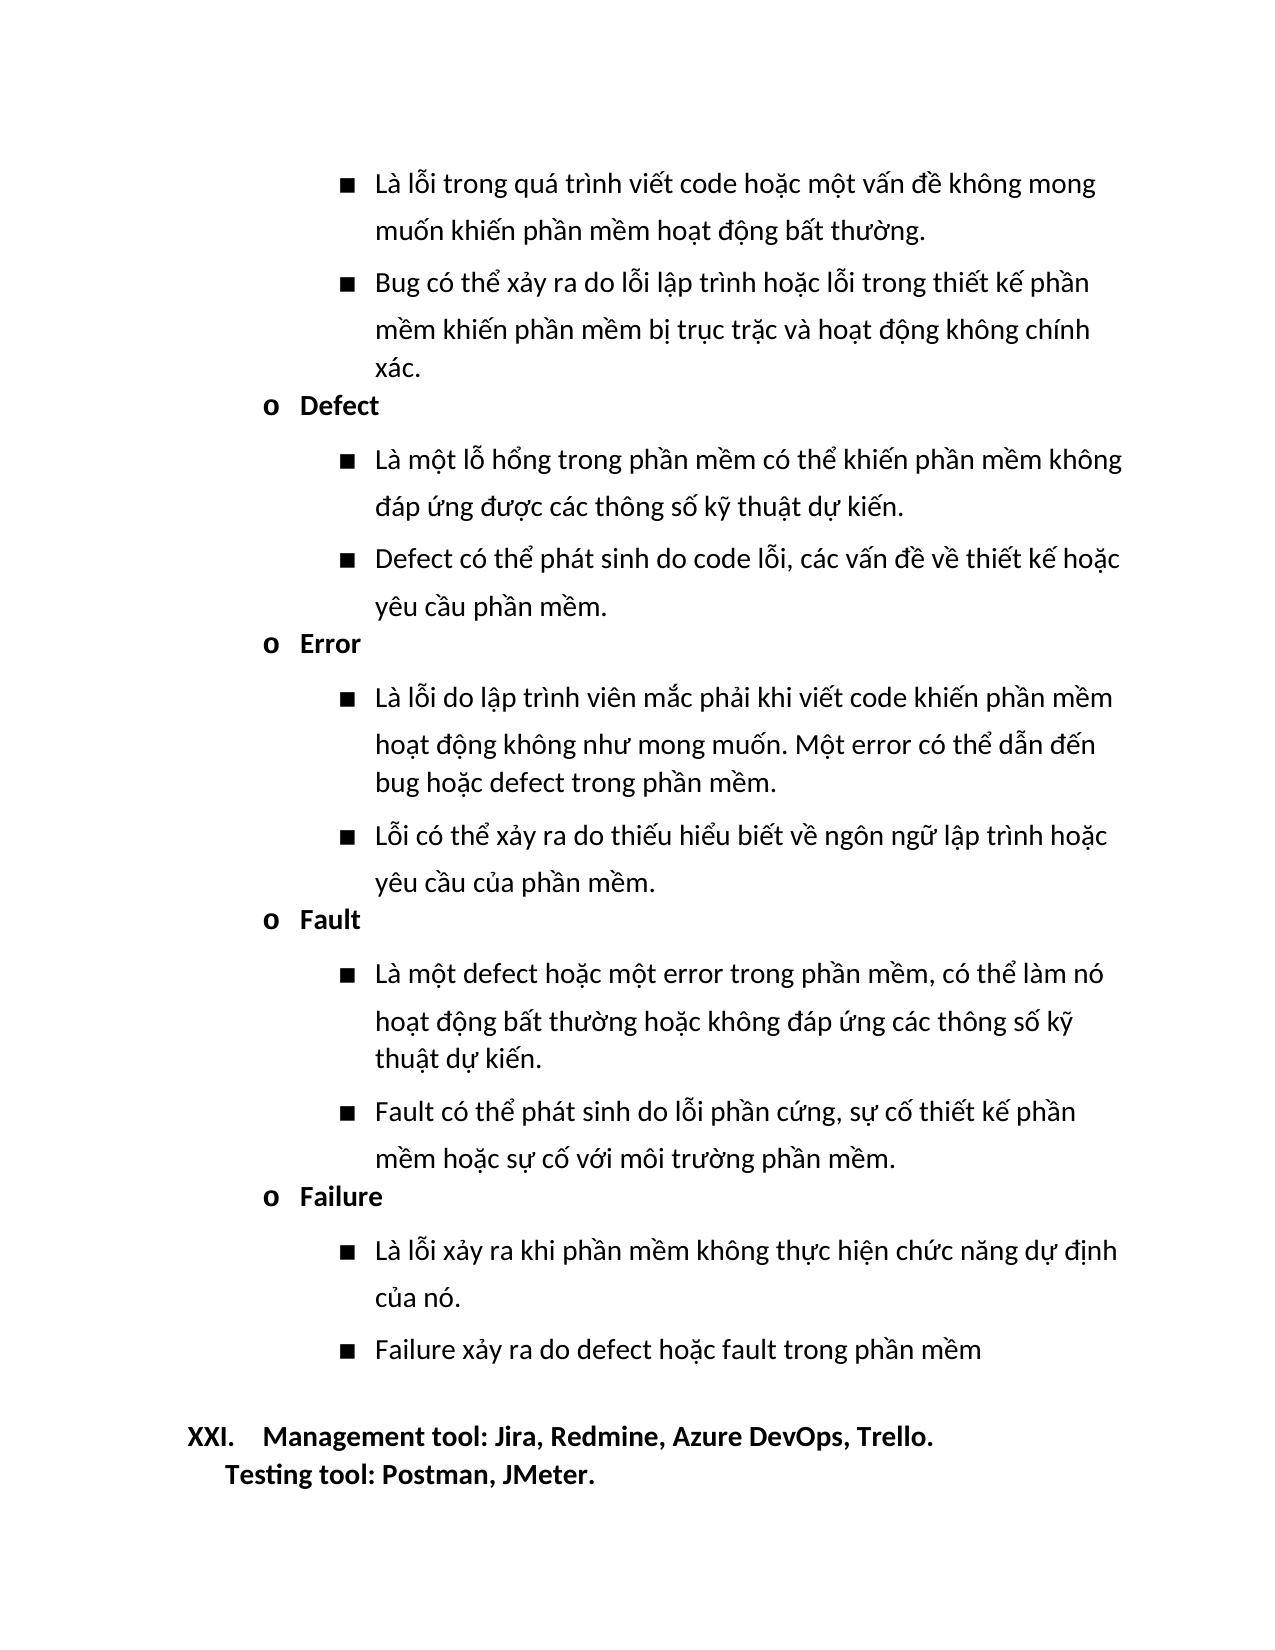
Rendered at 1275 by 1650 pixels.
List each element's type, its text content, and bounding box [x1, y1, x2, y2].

text Testing tool: Postman, JMeter. [225, 1456, 1125, 1492]
list Là lỗi do lập trình viên mắc phải khi viết code khiến phần mềm hoạt động không như mong muốn. Một error có thể dẫn đến bug hoặc defect trong phần mềm. [337, 664, 1125, 800]
list Bug có thể xảy ra do lỗi lập trình hoặc lỗi trong thiết kế phần mềm khiến phần mềm bị trục trặc và hoạt động không chính xác. [337, 249, 1125, 385]
list Là lỗi xảy ra khi phần mềm không thực hiện chức năng dự định của nó. [337, 1217, 1125, 1314]
list Fault có thể phát sinh do lỗi phần cứng, sự cố thiết kế phần mềm hoặc sự cố với môi trường phần mềm. [337, 1078, 1125, 1176]
list Fault [262, 901, 1125, 938]
list Defect có thể phát sinh do code lỗi, các vấn đề về thiết kế hoặc yêu cầu phần mềm. [337, 526, 1125, 623]
list Là lỗi trong quá trình viết code hoặc một vấn đề không mong muốn khiến phần mềm hoạt động bất thường. [337, 150, 1125, 247]
list Management tool: Jira, Redmine, Azure DevOps, Trello. [187, 1418, 1125, 1454]
list Là một lỗ hổng trong phần mềm có thể khiến phần mềm không đáp ứng được các thông số kỹ thuật dự kiến. [337, 426, 1125, 524]
list Error [262, 625, 1125, 662]
list Lỗi có thể xảy ra do thiếu hiểu biết về ngôn ngữ lập trình hoặc yêu cầu của phần mềm. [337, 802, 1125, 899]
list Failure [262, 1178, 1125, 1215]
list Là một defect hoặc một error trong phần mềm, có thể làm nó hoạt động bất thường hoặc không đáp ứng các thông số kỹ thuật dự kiến. [337, 941, 1125, 1076]
list Defect [262, 387, 1125, 424]
list Failure xảy ra do defect hoặc fault trong phần mềm [337, 1316, 1125, 1376]
